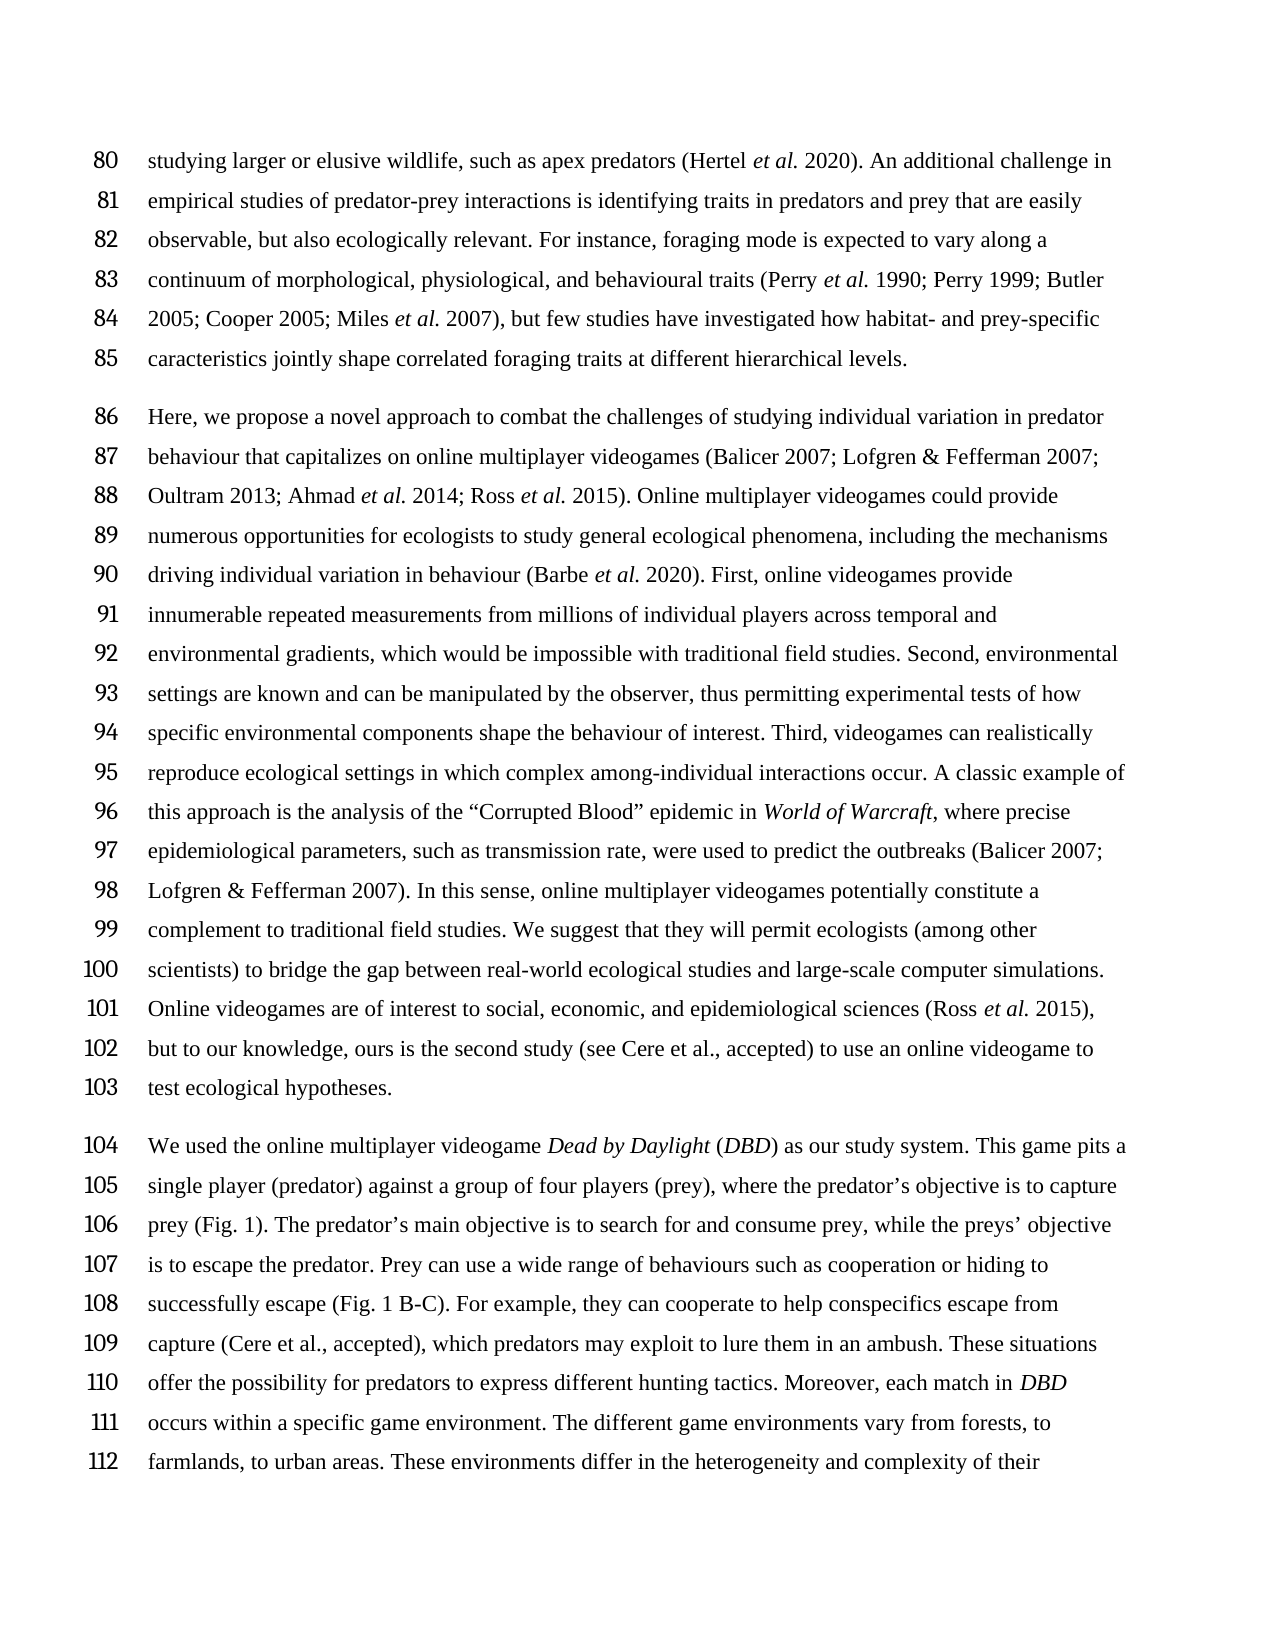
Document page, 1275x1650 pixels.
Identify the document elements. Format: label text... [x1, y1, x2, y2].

text Here, we propose a novel approach to combat the challenges of studying individual variation in predator behaviour that capitalizes on online multiplayer videogames (Balicer 2007; Lofgren & Fefferman 2007; Oultram 2013; Ahmad et al. 2014; Ross et al. 2015). Online multiplayer videogames could provide numerous opportunities for ecologists to study general ecological phenomena, including the mechanisms driving individual variation in behaviour (Barbe et al. 2020). First, online videogames provide innumerable repeated measurements from millions of individual players across temporal and environmental gradients, which would be impossible with traditional field studies. Second, environmental settings are known and can be manipulated by the observer, thus permitting experimental tests of how specific environmental components shape the behaviour of interest. Third, videogames can realistically reproduce ecological settings in which complex among-individual interactions occur. A classic example of this approach is the analysis of the “Corrupted Blood” epidemic in World of Warcraft, where precise epidemiological parameters, such as transmission rate, were used to predict the outbreaks (Balicer 2007; Lofgren & Fefferman 2007). In this sense, online multiplayer videogames potentially constitute a complement to traditional field studies. We suggest that they will permit ecologists (among other scientists) to bridge the gap between real-world ecological studies and large-scale computer simulations. Online videogames are of interest to social, economic, and epidemiological sciences (Ross et al. 2015), but to our knowledge, ours is the second study (see Cere et al., accepted) to use an online videogame to test ecological hypotheses. [148, 403, 1127, 1101]
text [148, 148, 1127, 371]
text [148, 1133, 1127, 1475]
